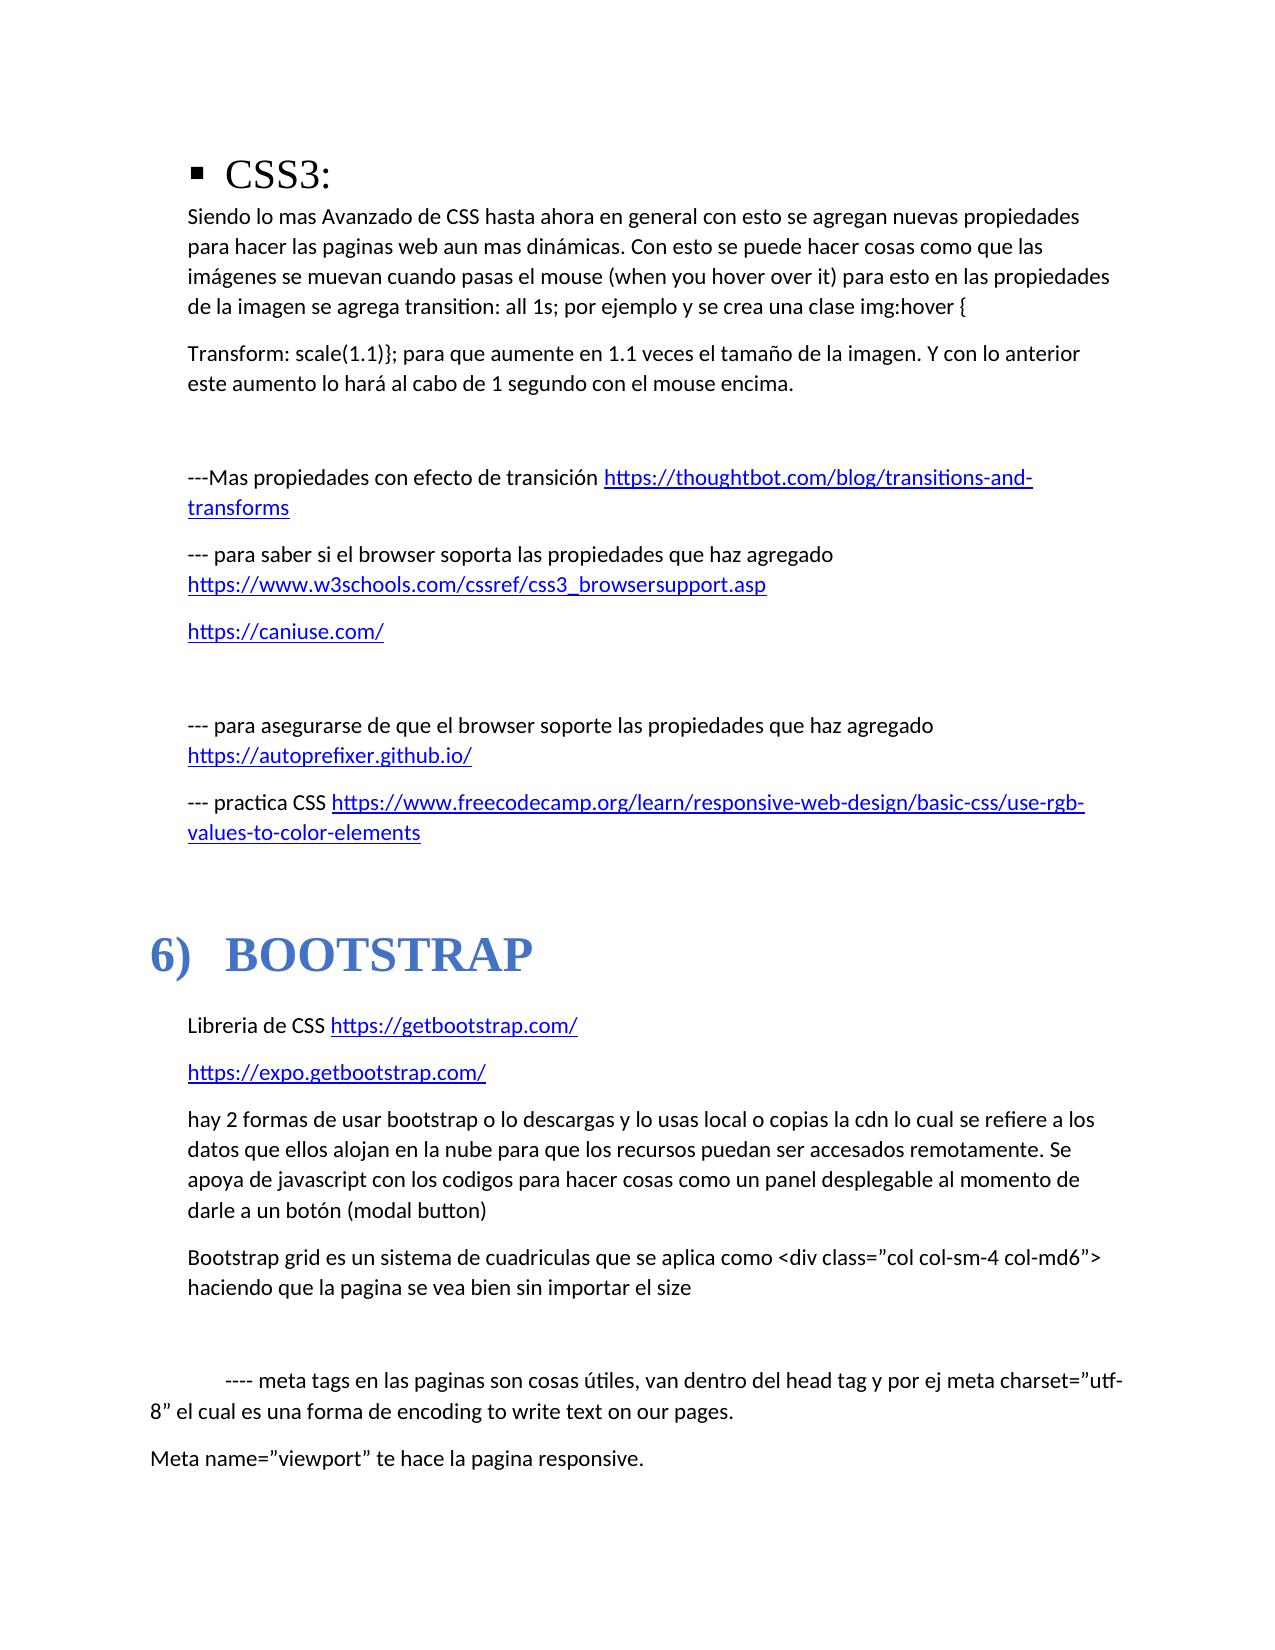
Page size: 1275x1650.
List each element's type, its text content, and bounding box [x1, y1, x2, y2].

text --- practica CSS https://www.freecodecamp.org/learn/responsive-web-design/basic-css/use-rgb-values-to-color-elements [187, 788, 1125, 846]
text ---Mas propiedades con efecto de transición https://thoughtbot.com/blog/transitions-and-transforms [187, 463, 1125, 521]
text Meta name=”viewport” te hace la pagina responsive. [150, 1444, 1125, 1472]
text --- para saber si el browser soporta las propiedades que haz agregado https://www.w3schools.com/cssref/css3_browsersupport.asp [187, 540, 1125, 598]
text Transform: scale(1.1)}; para que aumente en 1.1 veces el tamaño de la imagen. Y con lo anterior este aumento lo hará al cabo de 1 segundo con el mouse encima. [187, 339, 1125, 397]
text hay 2 formas de usar bootstrap o lo descargas y lo usas local o copias la cdn lo cual se refiere a los datos que ellos alojan en la nube para que los recursos puedan ser accesados remotamente. Se apoya de javascript con los codigos para hacer cosas como un panel desplegable al momento de darle a un botón (modal button) [187, 1105, 1125, 1224]
subtitle CSS3: [187, 150, 1125, 198]
text https://caniuse.com/ [187, 617, 1125, 645]
text Libreria de CSS https://getbootstrap.com/ [187, 1011, 1125, 1039]
subtitle BOOTSTRAP [150, 925, 1125, 982]
text https://expo.getbootstrap.com/ [187, 1058, 1125, 1086]
text --- para asegurarse de que el browser soporte las propiedades que haz agregado https://autoprefixer.github.io/ [187, 711, 1125, 769]
text Siendo lo mas Avanzado de CSS hasta ahora en general con esto se agregan nuevas propiedades para hacer las paginas web aun mas dinámicas. Con esto se puede hacer cosas como que las imágenes se muevan cuando pasas el mouse (when you hover over it) para esto en las propiedades de la imagen se agrega transition: all 1s; por ejemplo y se crea una clase img:hover { [187, 202, 1125, 320]
text ---- meta tags en las paginas son cosas útiles, van dentro del head tag y por ej meta charset=”utf-8” el cual es una forma de encoding to write text on our pages. [150, 1367, 1125, 1425]
text Bootstrap grid es un sistema de cuadriculas que se aplica como <div class=”col col-sm-4 col-md6”> haciendo que la pagina se vea bien sin importar el size [187, 1243, 1125, 1301]
